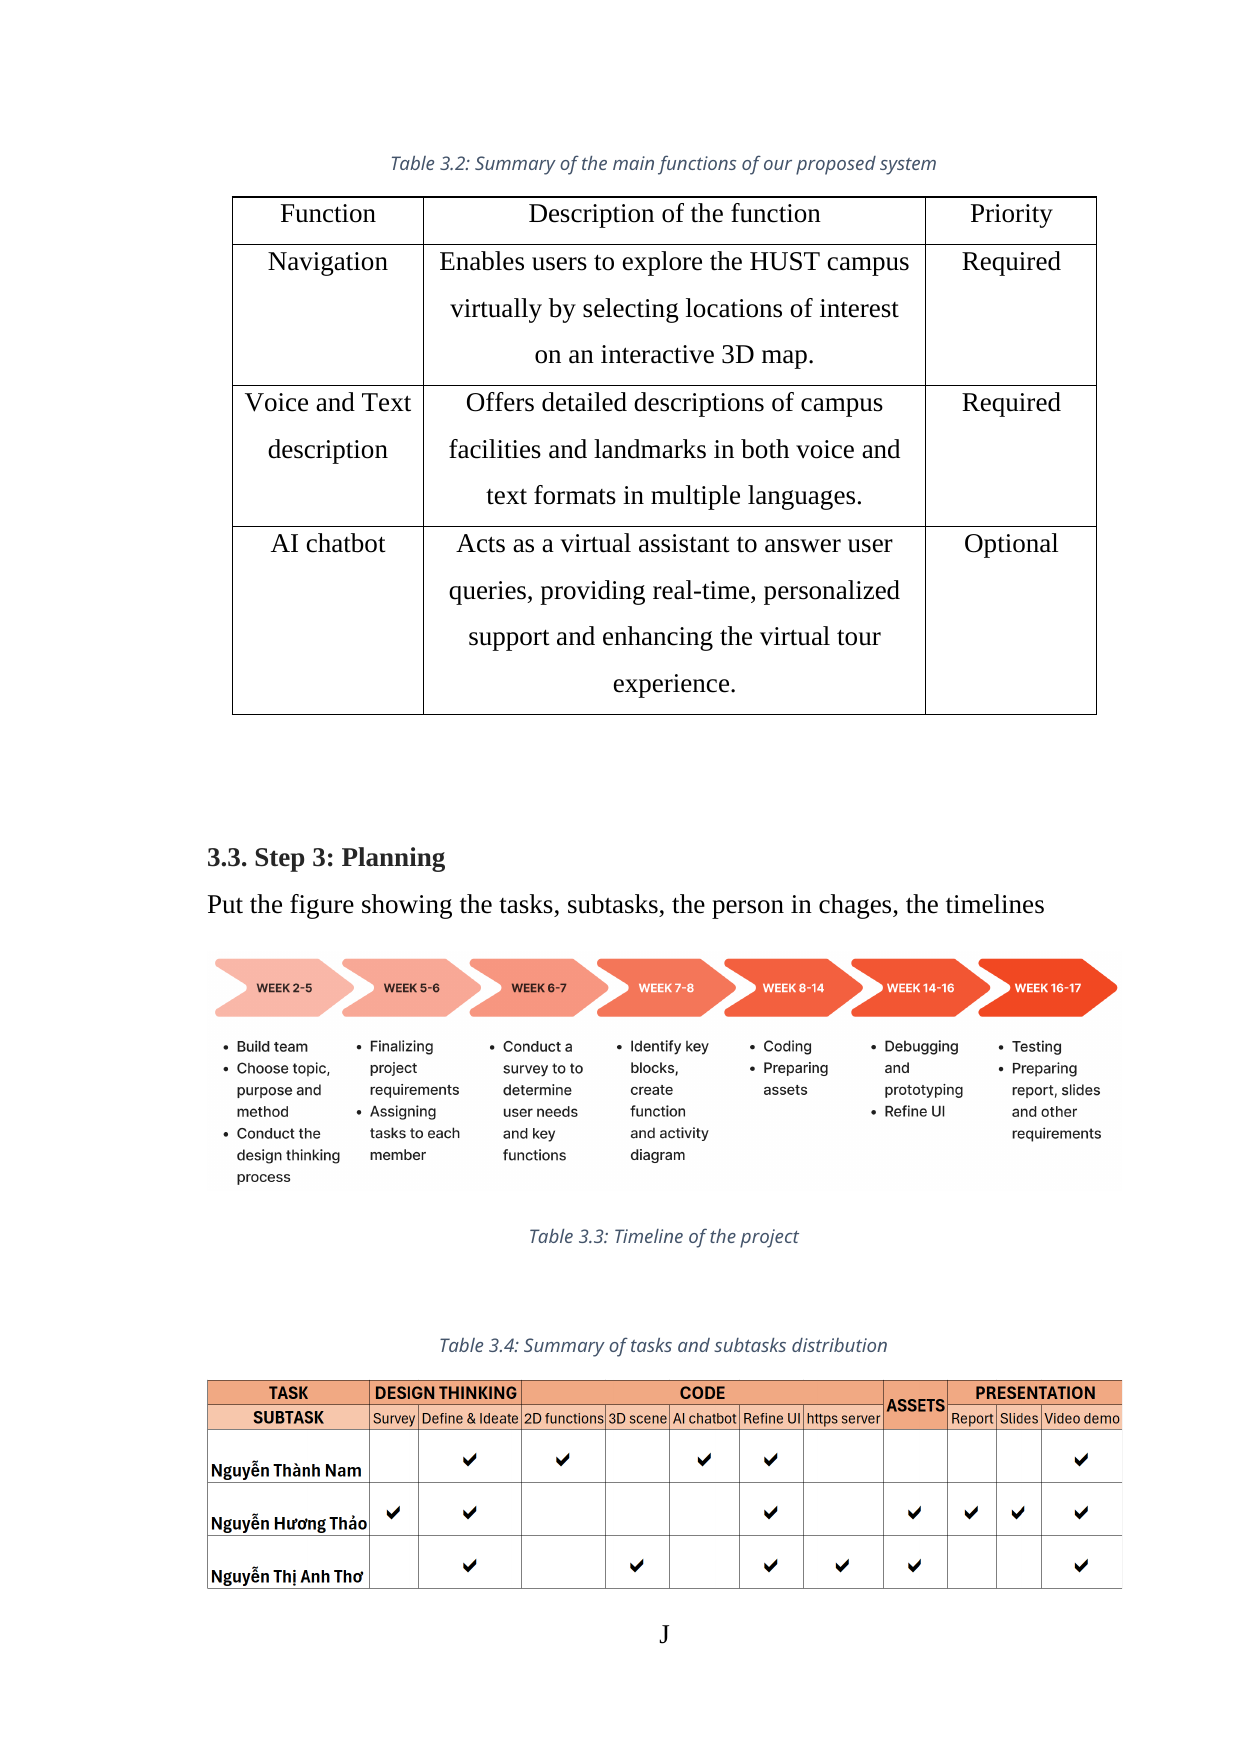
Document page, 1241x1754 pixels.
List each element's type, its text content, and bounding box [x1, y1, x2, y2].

text Put the figure showing the tasks, subtasks, the person in chages, the timelines [207, 888, 1122, 919]
table_cell Offers detailed descriptions of campus facilities and landmarks in both voice and text formats in multiple languages. [424, 386, 925, 526]
table_cell Enables users to explore the HUST campus virtually by selecting locations of interest on an interactive 3D map. [424, 245, 925, 385]
table_cell Acts as a virtual assistant to answer user queries, providing real-time, personalized support and enhancing the virtual tour experience. [424, 527, 925, 714]
picture [206, 1379, 1123, 1589]
subtitle Step 3: Planning [207, 842, 1122, 873]
table_header Description of the function [424, 198, 925, 244]
table_cell Required [926, 386, 1096, 526]
table_cell Voice and Text description [233, 386, 423, 526]
table_cell Navigation [233, 245, 423, 385]
table_header Function [233, 198, 423, 244]
picture [206, 951, 1123, 1191]
table_cell AI chatbot [233, 527, 423, 714]
table_cell Required [926, 245, 1096, 385]
table_header Priority [926, 198, 1096, 244]
table_cell Optional [926, 527, 1096, 714]
